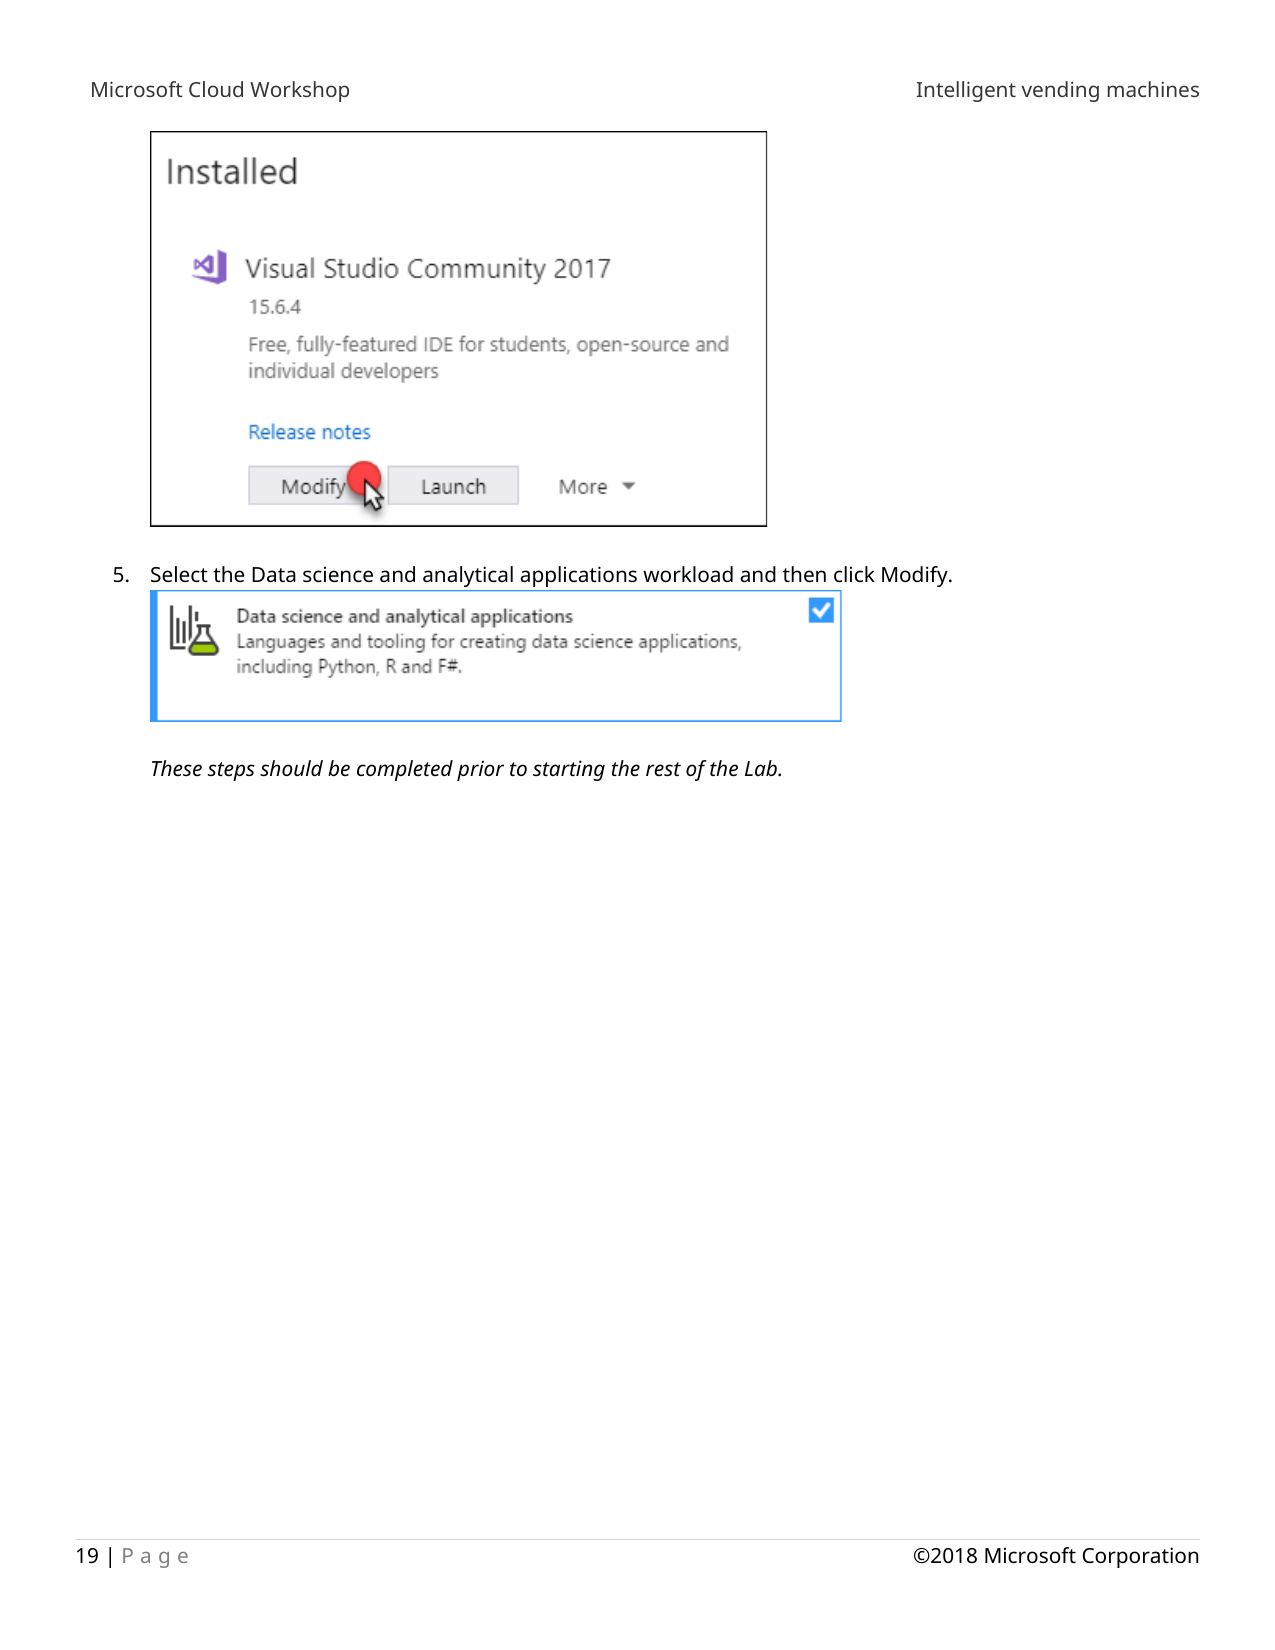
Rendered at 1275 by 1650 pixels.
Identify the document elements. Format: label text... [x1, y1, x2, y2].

list Select the Data science and analytical applications workload and then click Modify. [112, 560, 1200, 588]
picture [150, 590, 842, 722]
picture [150, 131, 768, 527]
list These steps should be completed prior to starting the rest of the Lab. [150, 754, 1200, 813]
